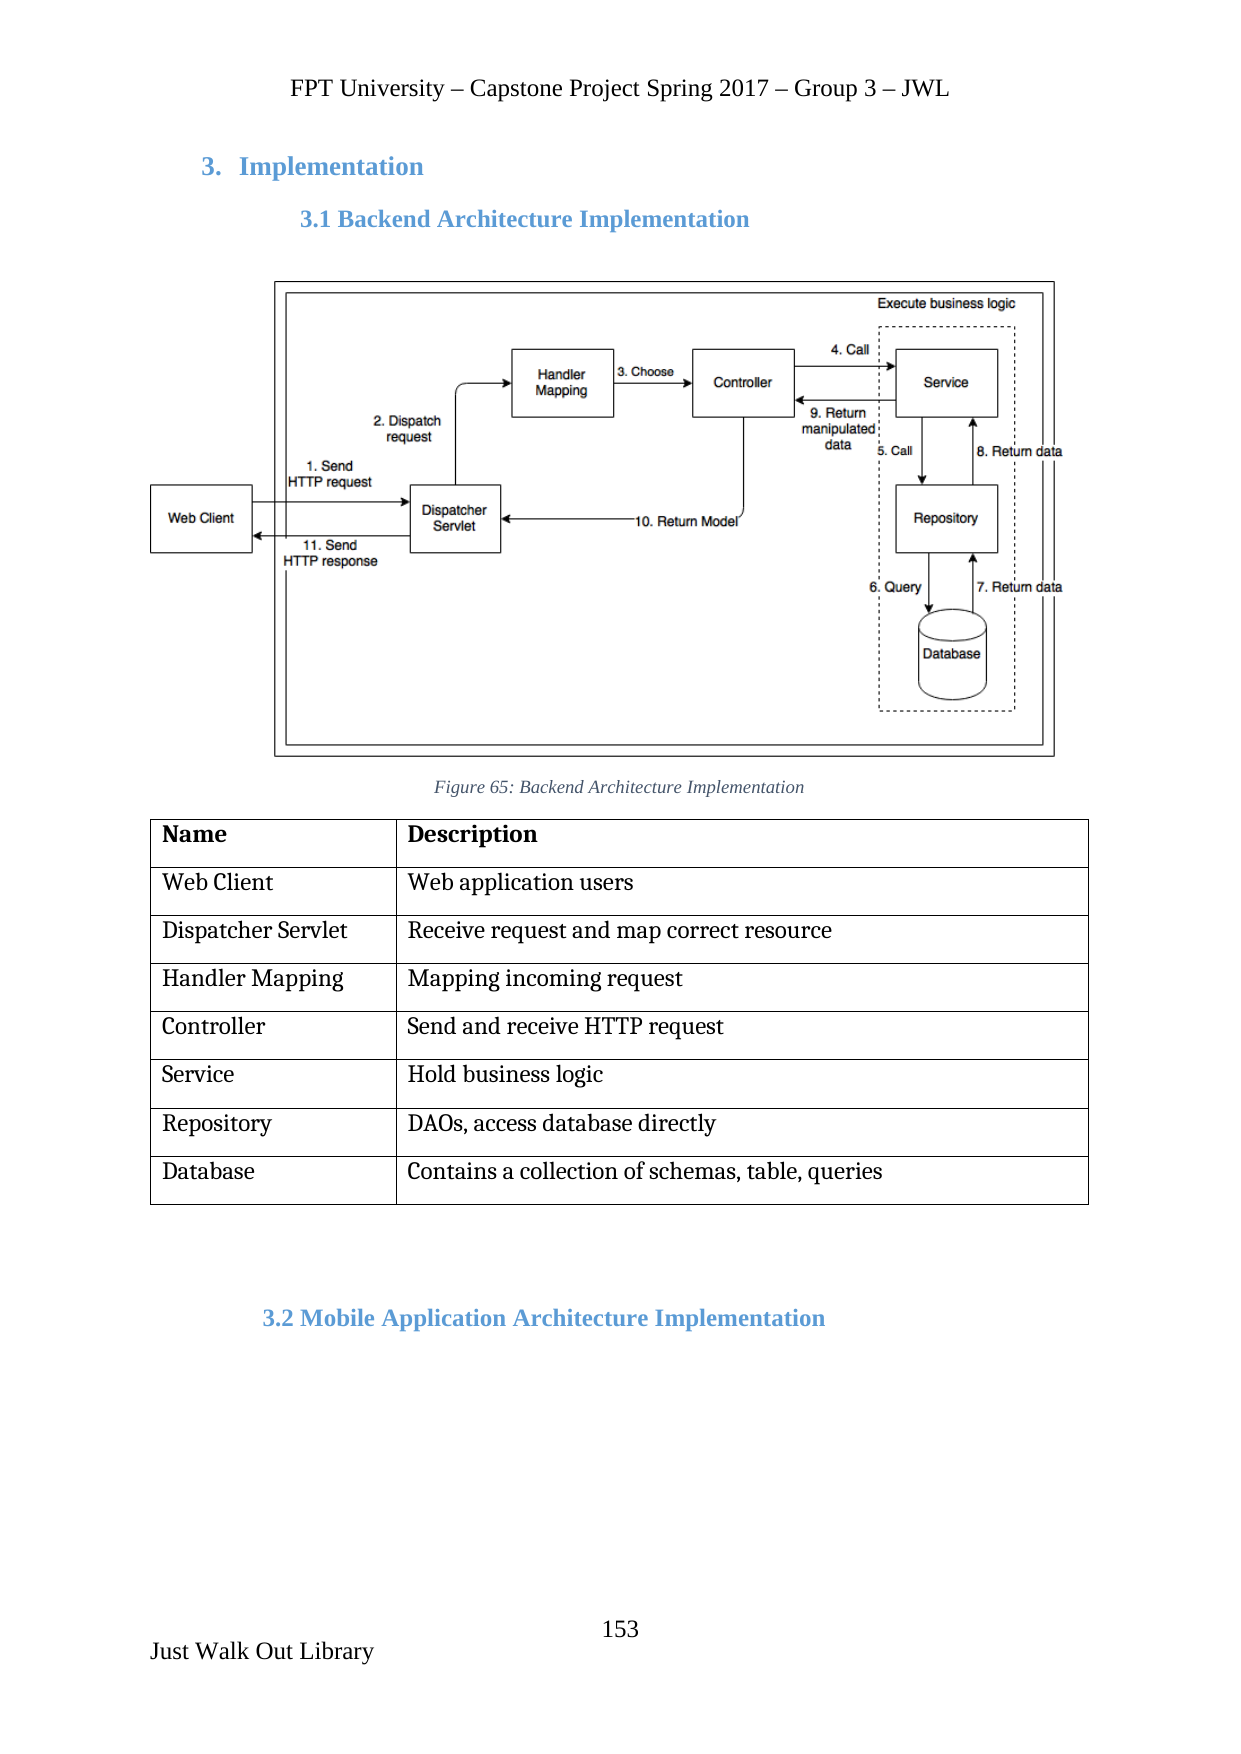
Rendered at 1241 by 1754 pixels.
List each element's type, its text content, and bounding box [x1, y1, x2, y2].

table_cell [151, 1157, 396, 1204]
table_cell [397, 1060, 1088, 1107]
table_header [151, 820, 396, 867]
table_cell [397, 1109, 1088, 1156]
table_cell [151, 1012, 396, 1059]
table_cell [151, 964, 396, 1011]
picture [150, 281, 1065, 758]
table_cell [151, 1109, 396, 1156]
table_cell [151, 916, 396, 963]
subtitle Implementation [201, 150, 1090, 181]
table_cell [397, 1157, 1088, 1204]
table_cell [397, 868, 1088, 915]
subtitle Mobile Application Architecture Implementation [262, 1303, 1090, 1332]
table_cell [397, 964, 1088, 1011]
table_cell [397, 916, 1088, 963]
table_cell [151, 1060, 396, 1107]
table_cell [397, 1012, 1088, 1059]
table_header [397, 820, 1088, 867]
subtitle 3.1 Backend Architecture Implementation [225, 204, 1090, 232]
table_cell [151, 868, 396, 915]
